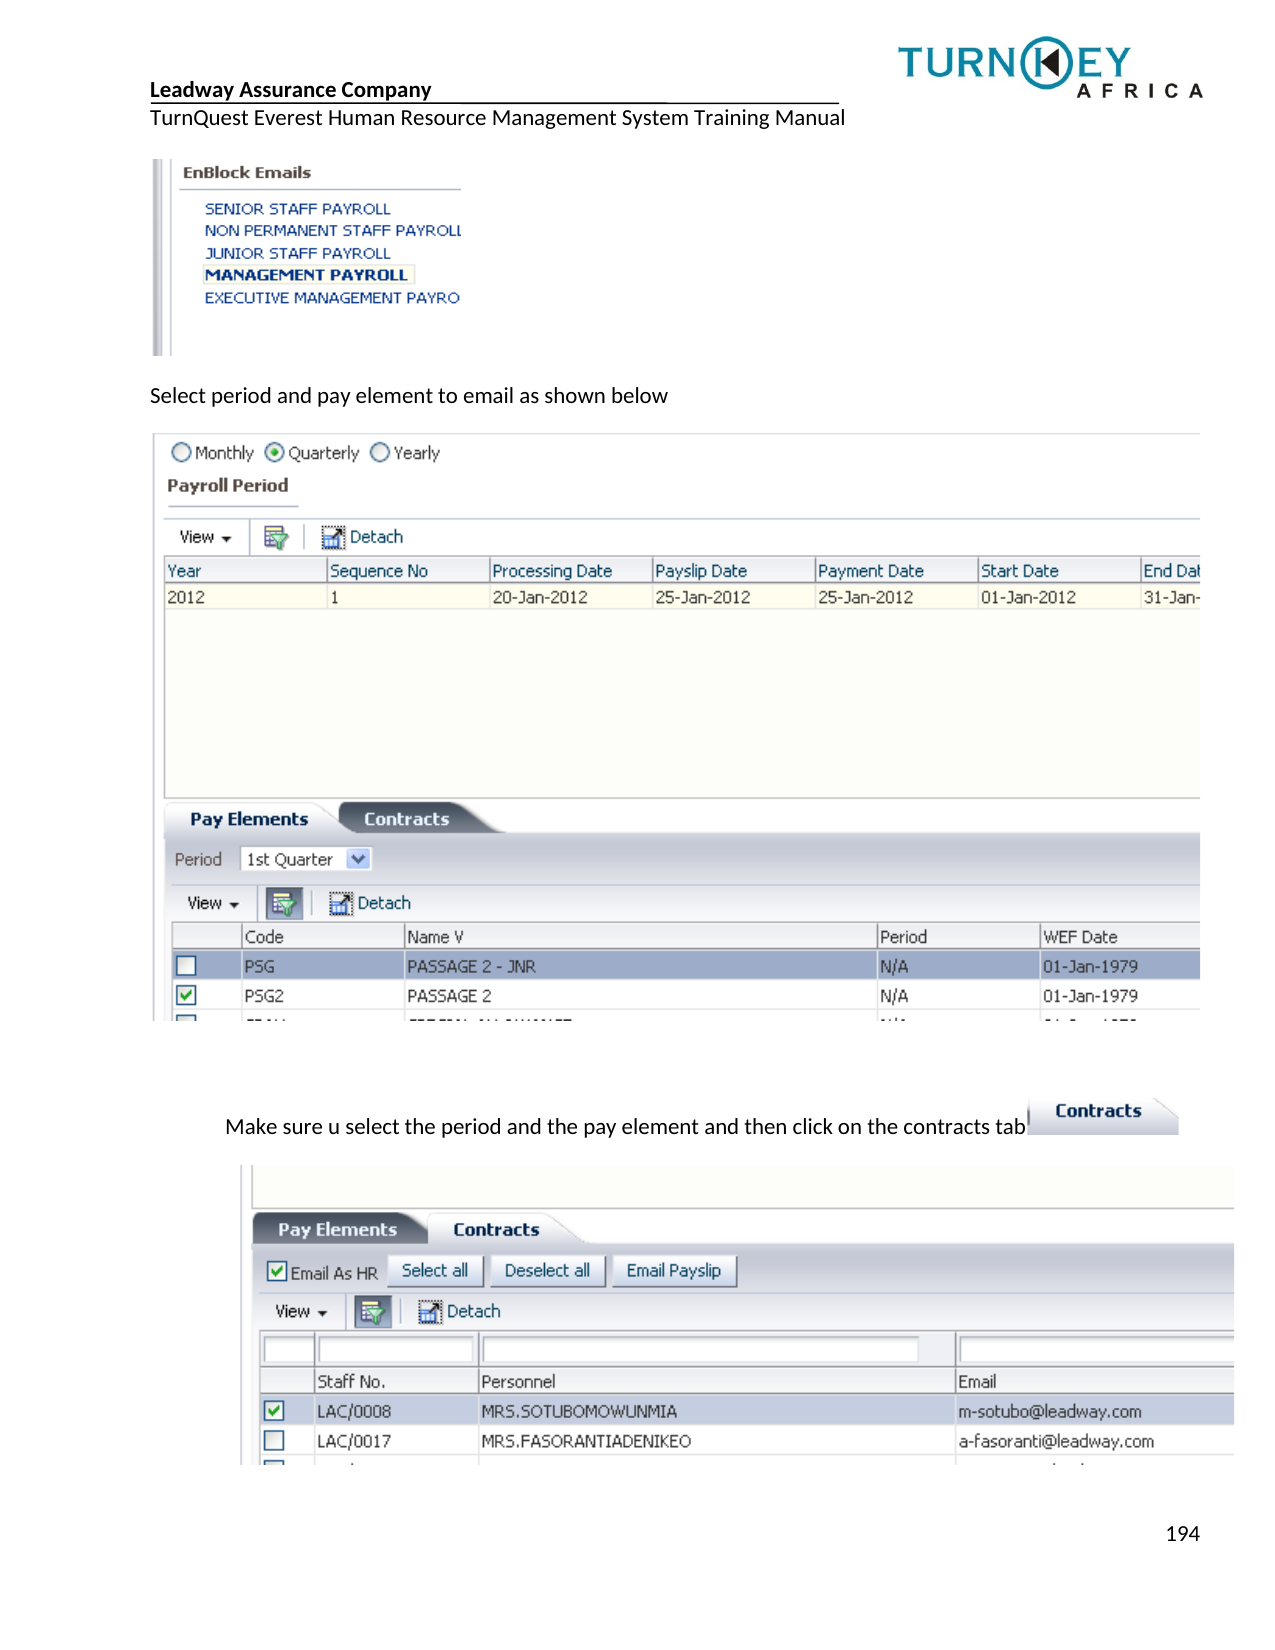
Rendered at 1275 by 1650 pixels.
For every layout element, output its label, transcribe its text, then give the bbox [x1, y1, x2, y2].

picture [1027, 1098, 1179, 1135]
text Make sure u select the period and the pay element and then click on the contracts tab [150, 1098, 1200, 1140]
picture [898, 36, 1203, 98]
picture [225, 1165, 1235, 1465]
text Select period and pay element to email as shown below [150, 381, 1200, 409]
picture [150, 159, 461, 356]
picture [150, 433, 1200, 1021]
